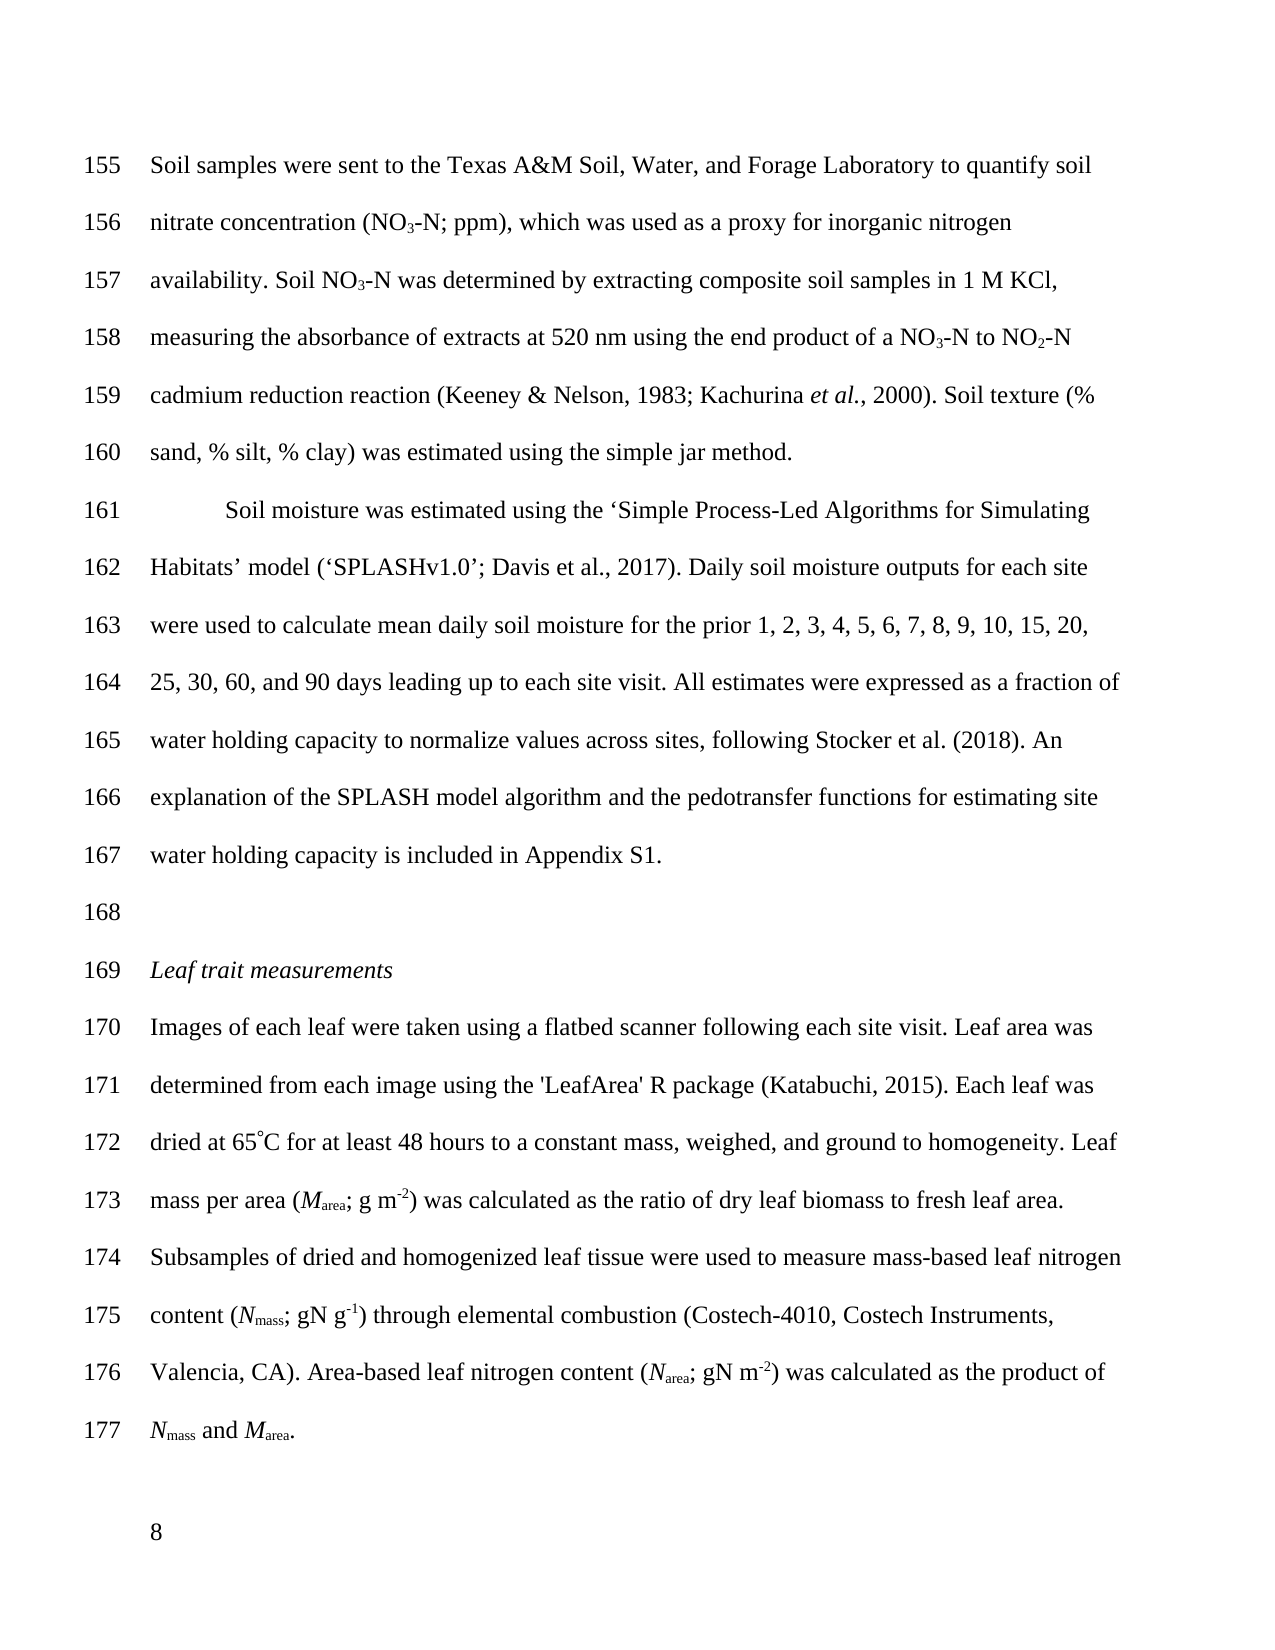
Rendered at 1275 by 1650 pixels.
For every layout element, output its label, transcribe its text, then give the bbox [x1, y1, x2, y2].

text Soil moisture was estimated using the ‘Simple Process-Led Algorithms for Simulating Habitats’ model (‘SPLASHv1.0’; . Daily soil moisture outputs for each site were used to calculate mean daily soil moisture for the prior 1, 2, 3, 4, 5, 6, 7, 8, 9, 10, 15, 20, 25, 30, 60, and 90 days leading up to each site visit. All estimates were expressed as a fraction of water holding capacity to normalize values across sites, following . An explanation of the SPLASH model algorithm and the pedotransfer functions for estimating site water holding capacity is included in Appendix S1. [150, 495, 1125, 869]
text Leaf trait measurements [150, 955, 1125, 984]
text Images of each leaf were taken using a flatbed scanner following each site visit. Leaf area was determined from each image using the 'LeafArea' R package . Each leaf was dried at 65C for at least 48 hours to a constant mass, weighed, and ground to homogeneity. Leaf mass per area (Marea; g m-2) was calculated as the ratio of dry leaf biomass to fresh leaf area. Subsamples of dried and homogenized leaf tissue were used to measure mass-based leaf nitrogen content (Nmass; gN g-1) through elemental combustion (Costech-4010, Costech Instruments, Valencia, CA). Area-based leaf nitrogen content (Narea; gN m-2) was calculated as the product of Nmass and Marea. [150, 1012, 1125, 1444]
text Soil samples were sent to the Texas A&M Soil, Water, and Forage Laboratory to quantify soil nitrate concentration (NO3-N; ppm), which was used as a proxy for inorganic nitrogen availability. Soil NO3-N was determined by extracting composite soil samples in 1 M KCl, measuring the absorbance of extracts at 520 nm using the end product of a NO3-N to NO2-N cadmium reduction reaction . Soil texture (% sand, % silt, % clay) was estimated using the simple jar method. [150, 150, 1125, 466]
